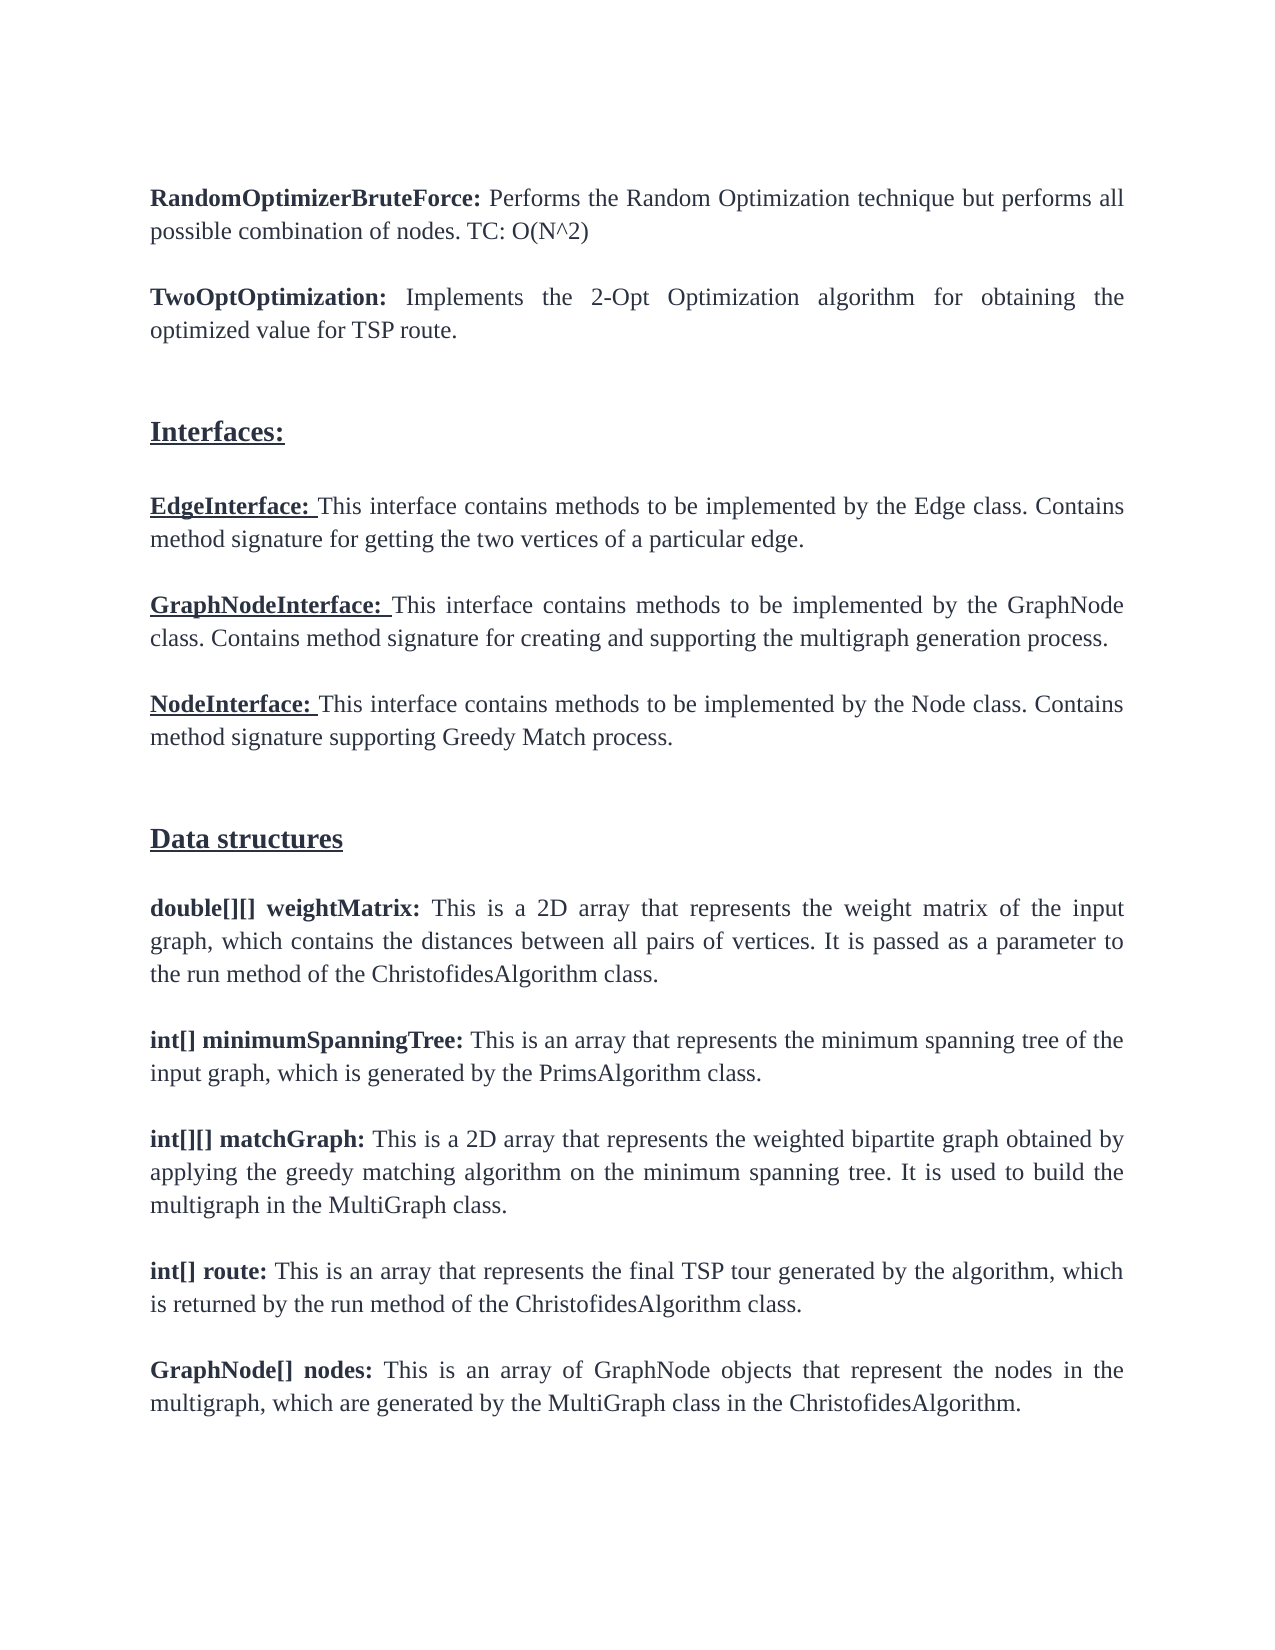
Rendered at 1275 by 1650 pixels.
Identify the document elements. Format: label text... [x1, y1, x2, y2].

text TwoOptOptimization: Implements the 2-Opt Optimization algorithm for obtaining the optimized value for TSP route. [150, 282, 1125, 344]
text Data structures [150, 821, 1125, 855]
text NodeInterface: This interface contains methods to be implemented by the Node class. Contains method signature supporting Greedy Match process. [150, 689, 1125, 751]
text RandomOptimizerBruteForce: Performs the Random Optimization technique but performs all possible combination of nodes. TC: O(N^2) [150, 183, 1125, 245]
text GraphNodeInterface: This interface contains methods to be implemented by the GraphNode class. Contains method signature for creating and supporting the multigraph generation process. [150, 590, 1125, 652]
text int[] route: This is an array that represents the final TSP tour generated by the algorithm, which is returned by the run method of the ChristofidesAlgorithm class. [150, 1256, 1125, 1318]
text Interfaces: [150, 414, 1125, 448]
text int[][] matchGraph: This is a 2D array that represents the weighted bipartite graph obtained by applying the greedy matching algorithm on the minimum spanning tree. It is used to build the multigraph in the MultiGraph class. [150, 1124, 1125, 1219]
text double[][] weightMatrix: This is a 2D array that represents the weight matrix of the input graph, which contains the distances between all pairs of vertices. It is passed as a parameter to the run method of the ChristofidesAlgorithm class. [150, 893, 1125, 988]
text GraphNode[] nodes: This is an array of GraphNode objects that represent the nodes in the multigraph, which are generated by the MultiGraph class in the ChristofidesAlgorithm. [150, 1355, 1125, 1417]
text int[] minimumSpanningTree: This is an array that represents the minimum spanning tree of the input graph, which is generated by the PrimsAlgorithm class. [150, 1025, 1125, 1087]
text EdgeInterface: This interface contains methods to be implemented by the Edge class. Contains method signature for getting the two vertices of a particular edge. [150, 491, 1125, 553]
